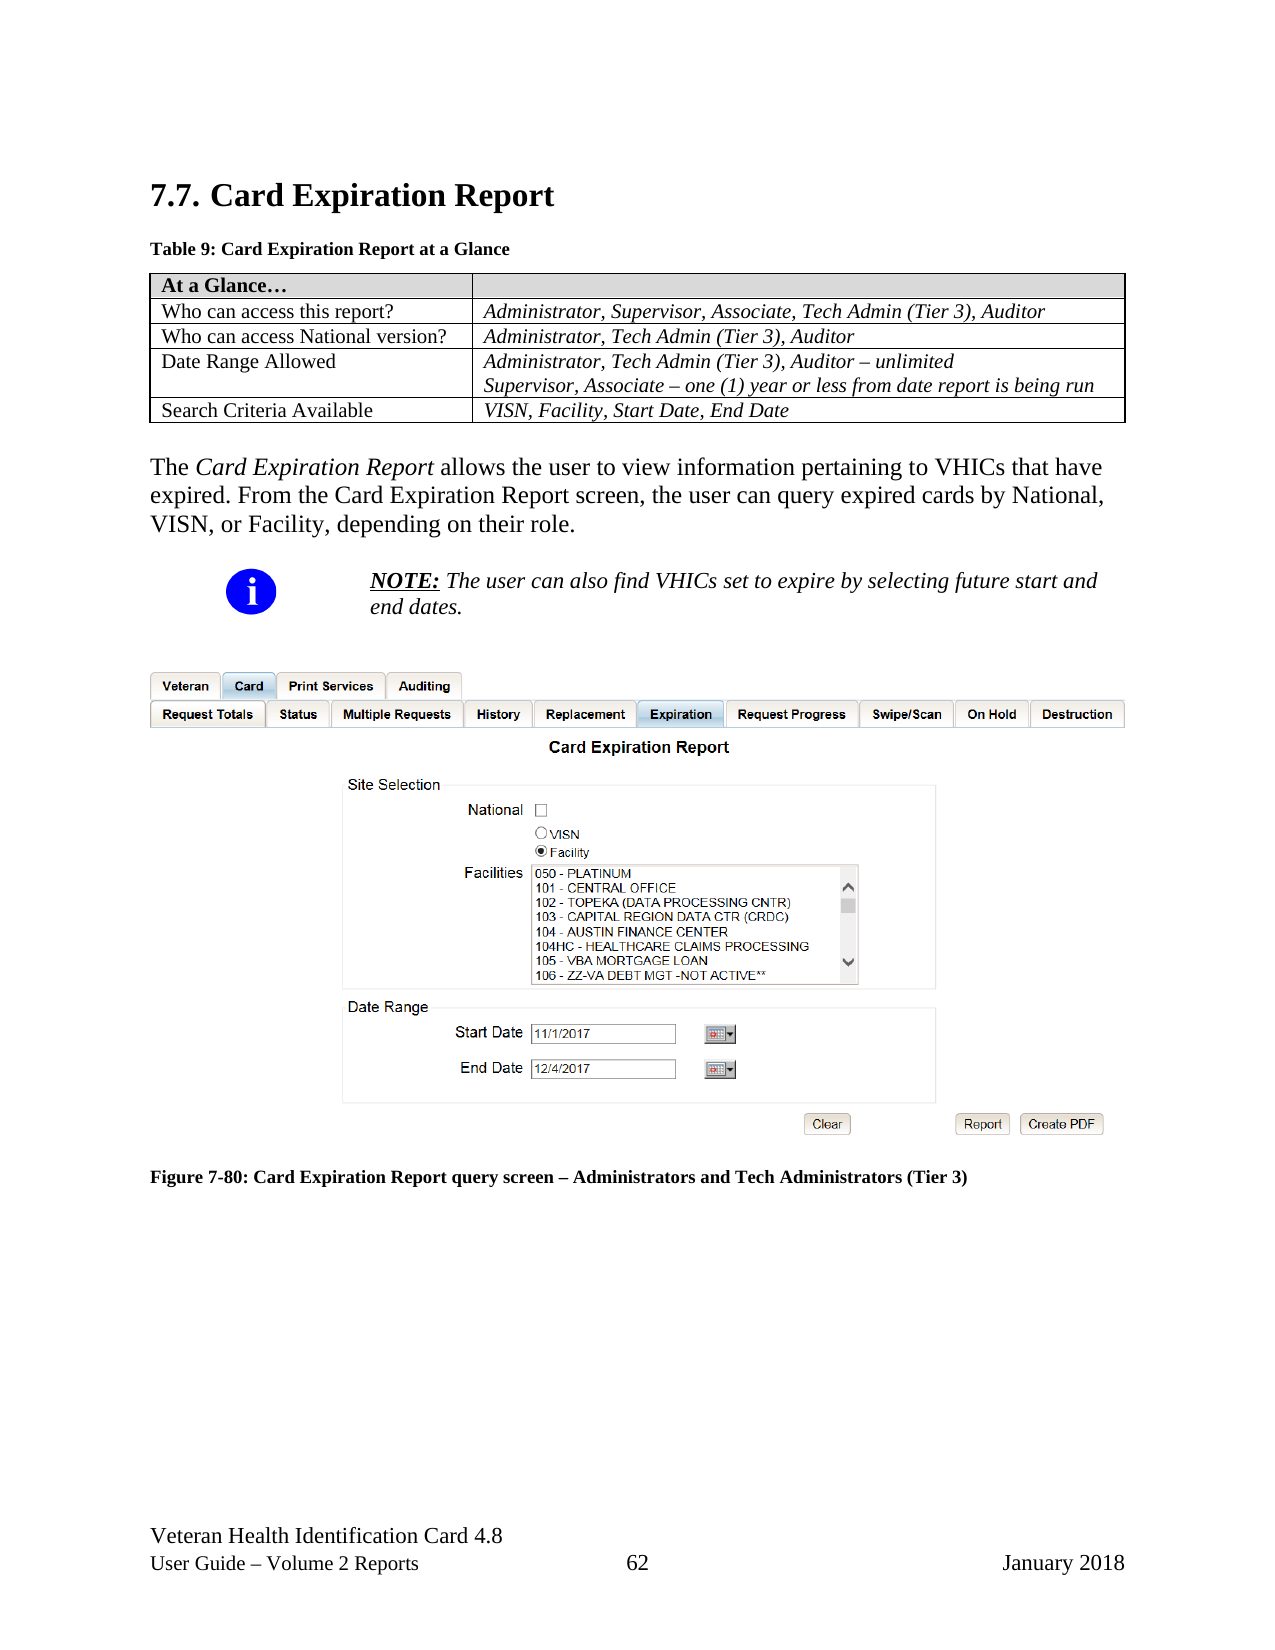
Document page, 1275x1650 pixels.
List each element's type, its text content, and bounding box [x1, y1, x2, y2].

picture [150, 672, 1125, 1141]
picture [225, 566, 277, 617]
table_cell Administrator, Tech Admin (Tier 3), Auditor [473, 324, 1124, 348]
table_cell VISN, Facility, Start Date, End Date [473, 398, 1124, 422]
table_cell Date Range Allowed [151, 349, 472, 397]
table_cell Search Criteria Available [151, 398, 472, 422]
table_cell Who can access National version? [151, 324, 472, 348]
table_header At a Glance… [151, 274, 472, 297]
table_cell Administrator, Tech Admin (Tier 3), Auditor – unlimited Supervisor, Associate – one (1) year or less from date report is being run [473, 349, 1124, 397]
text The Card Expiration Report allows the user to view information pertaining to VHICs that have expired. From the Card Expiration Report screen, the user can query expired cards by National, VISN, or Facility, depending on their role. [150, 452, 1125, 538]
table_cell Who can access this report? [151, 299, 472, 323]
subtitle Card Expiration Report [150, 175, 1125, 213]
table_header [473, 274, 1124, 297]
list NOTE: The user can also find VHICs set to expire by selecting future start and end dates. [225, 567, 1125, 619]
table_cell Administrator, Supervisor, Associate, Tech Admin (Tier 3), Auditor [473, 299, 1124, 323]
